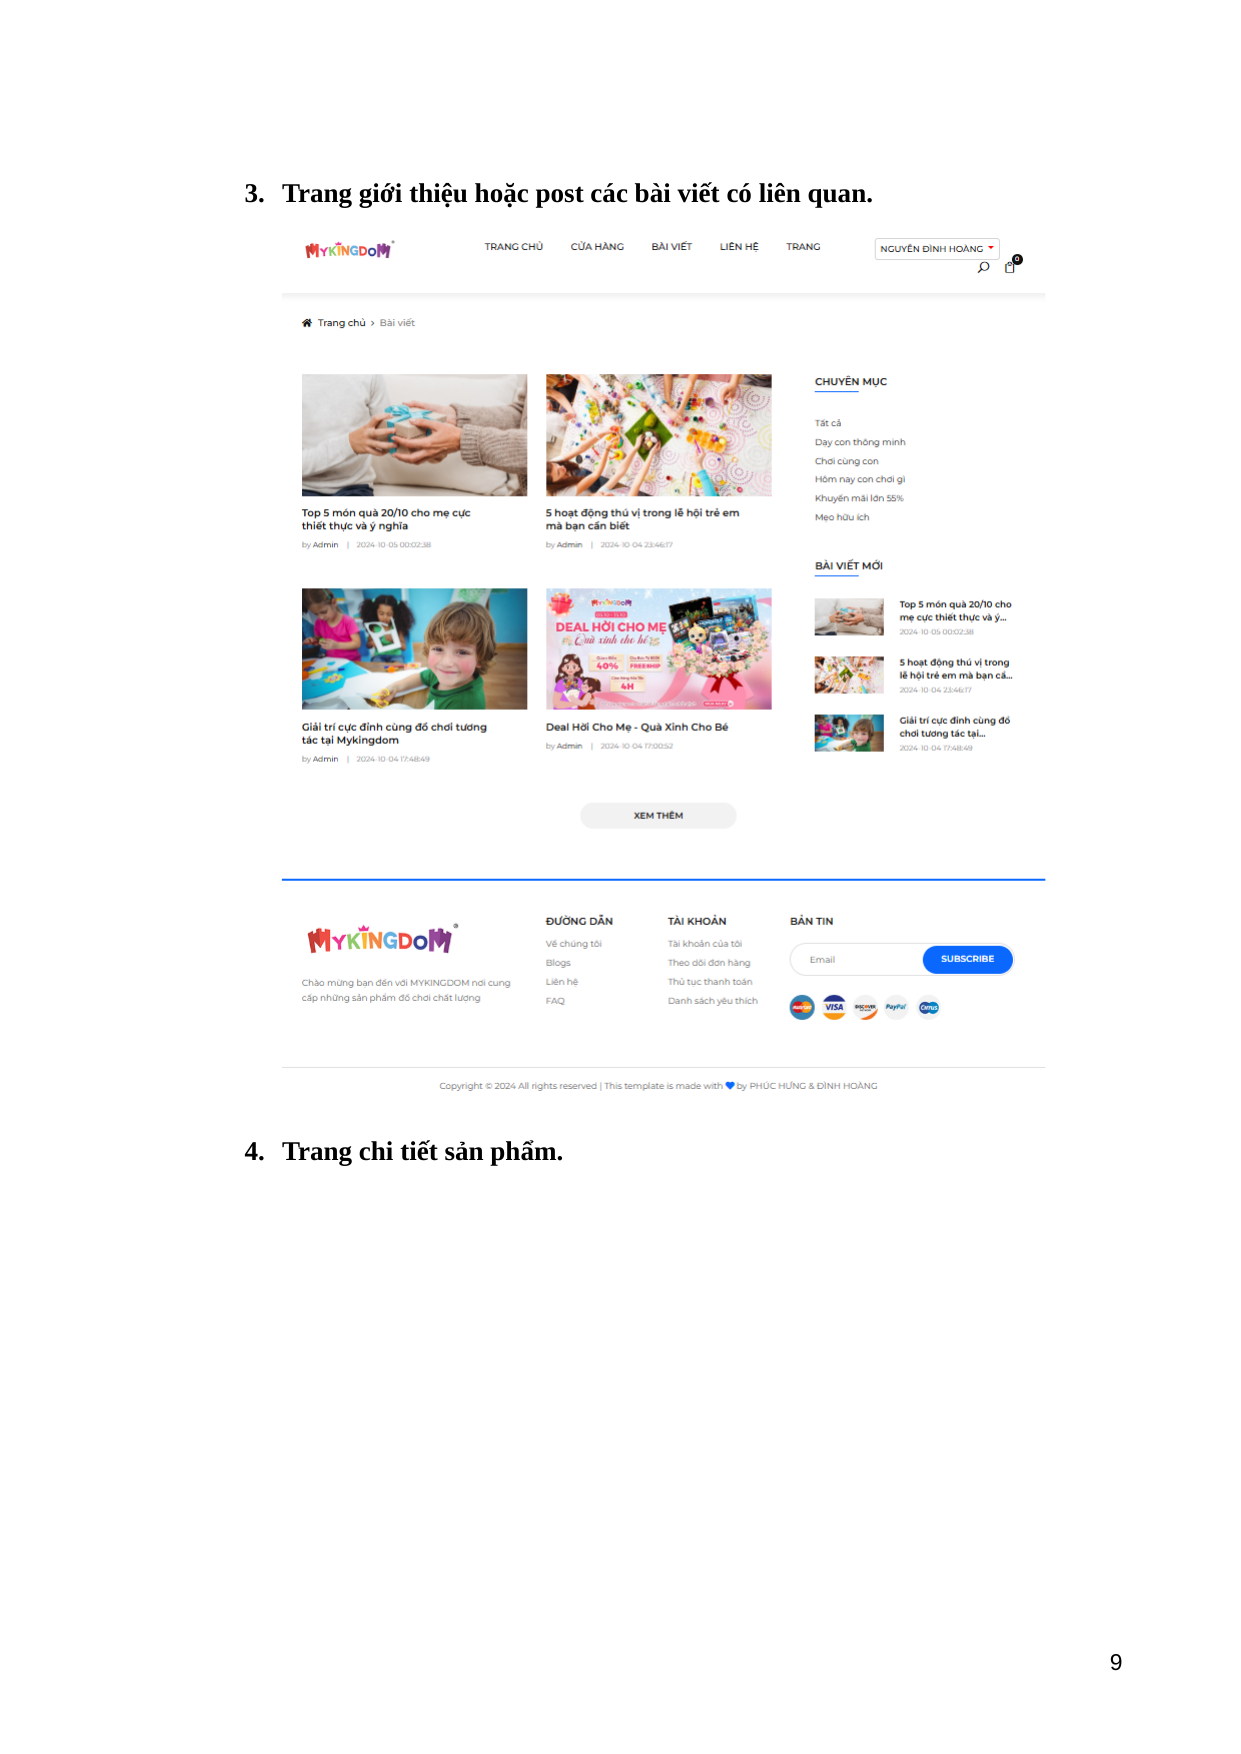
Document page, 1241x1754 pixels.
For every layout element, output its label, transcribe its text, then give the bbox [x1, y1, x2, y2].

list Trang giới thiệu hoặc post các bài viết có liên quan. [244, 177, 1122, 208]
list Trang chi tiết sản phẩm. [244, 1135, 1122, 1166]
picture [281, 223, 1046, 1119]
